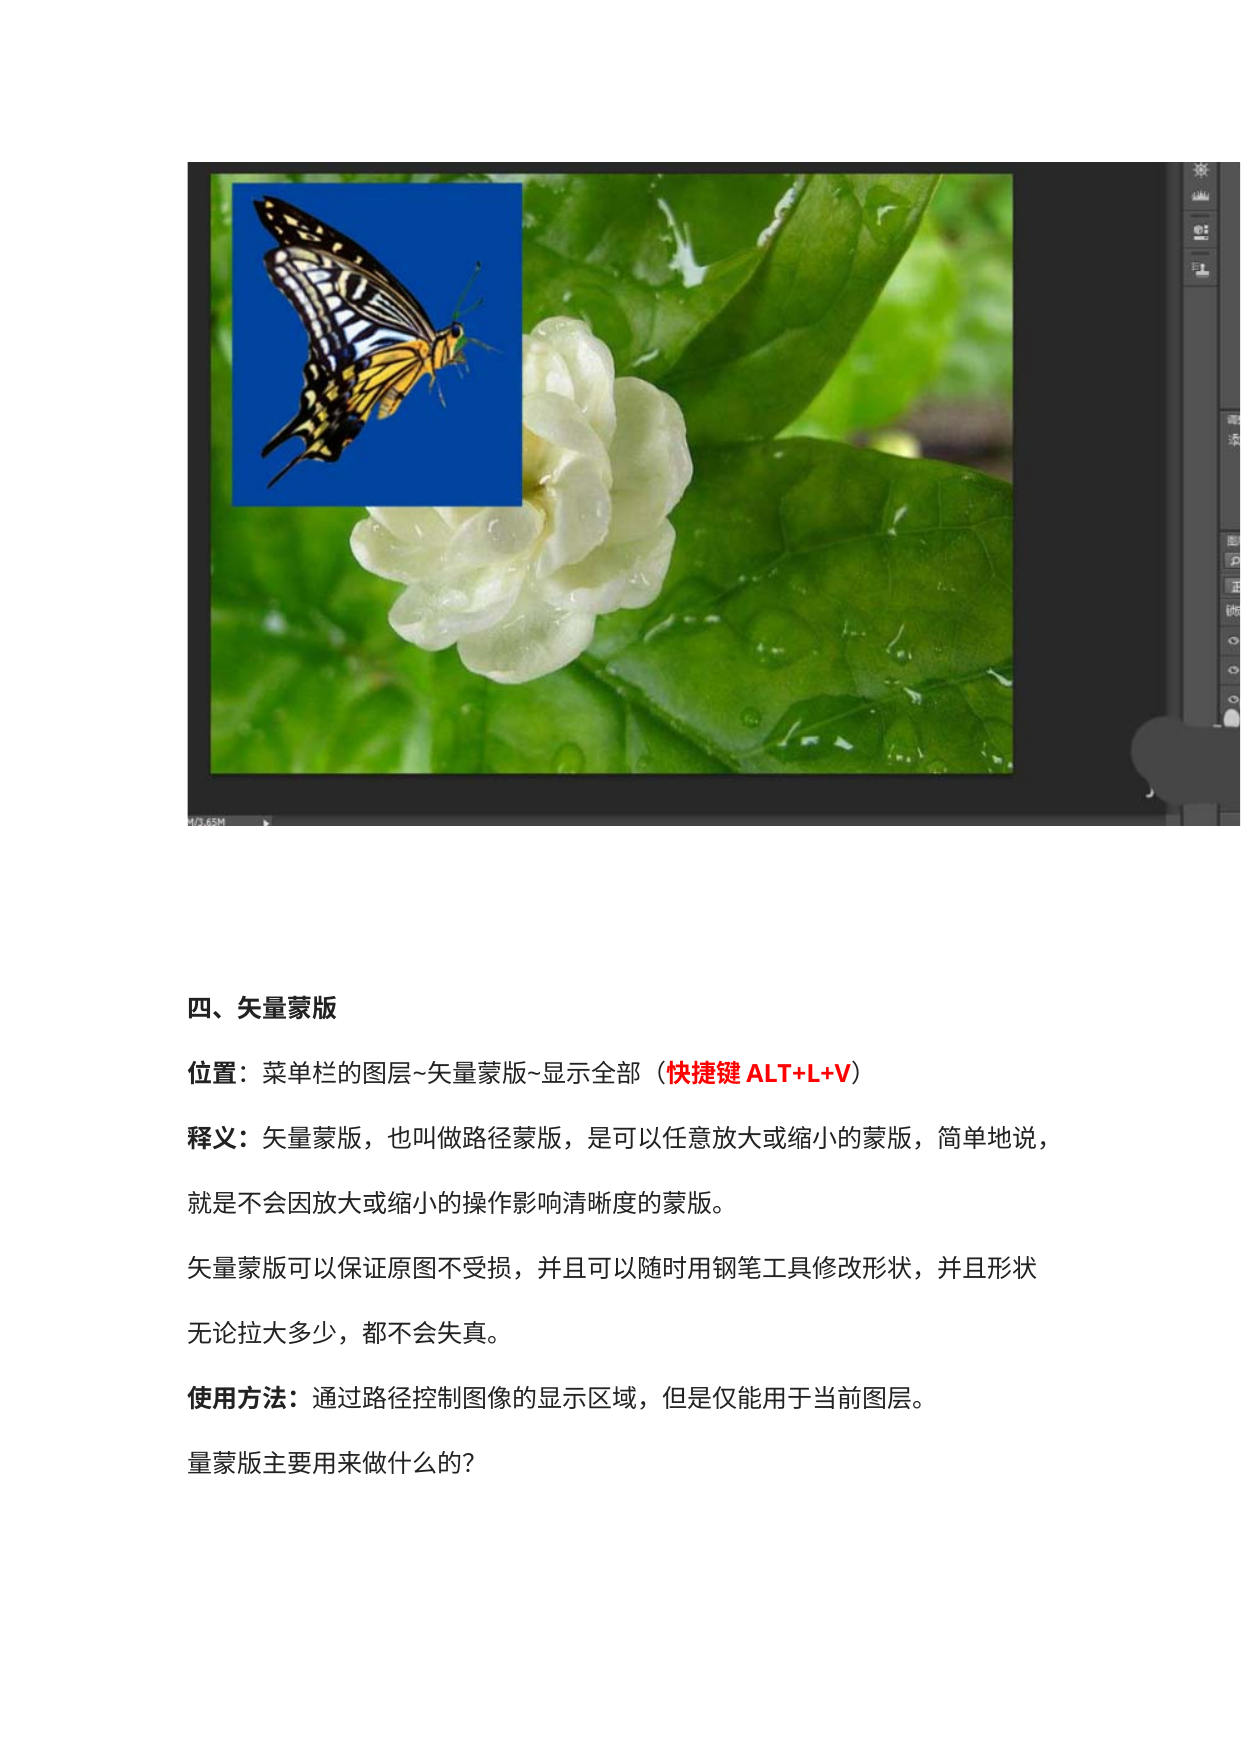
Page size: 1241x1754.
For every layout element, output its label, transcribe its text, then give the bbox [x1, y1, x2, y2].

text 矢量蒙版可以保证原图不受损，并且可以随时用钢笔工具修改形状，并且形状无论拉大多少，都不会失真。 [187, 1234, 1053, 1364]
text 位置：菜单栏的图层~矢量蒙版~显示全部（快捷键ALT+L+V） [187, 1039, 1053, 1104]
text 使用方法：通过路径控制图像的显示区域，但是仅能用于当前图层。 [187, 1364, 1053, 1429]
text 四、矢量蒙版 [187, 974, 1053, 1039]
text 量蒙版主要用来做什么的？ [187, 1429, 1053, 1494]
picture [187, 162, 1241, 826]
text 释义：矢量蒙版，也叫做路径蒙版，是可以任意放大或缩小的蒙版，简单地说，就是不会因放大或缩小的操作影响清晰度的蒙版。 [187, 1104, 1053, 1234]
